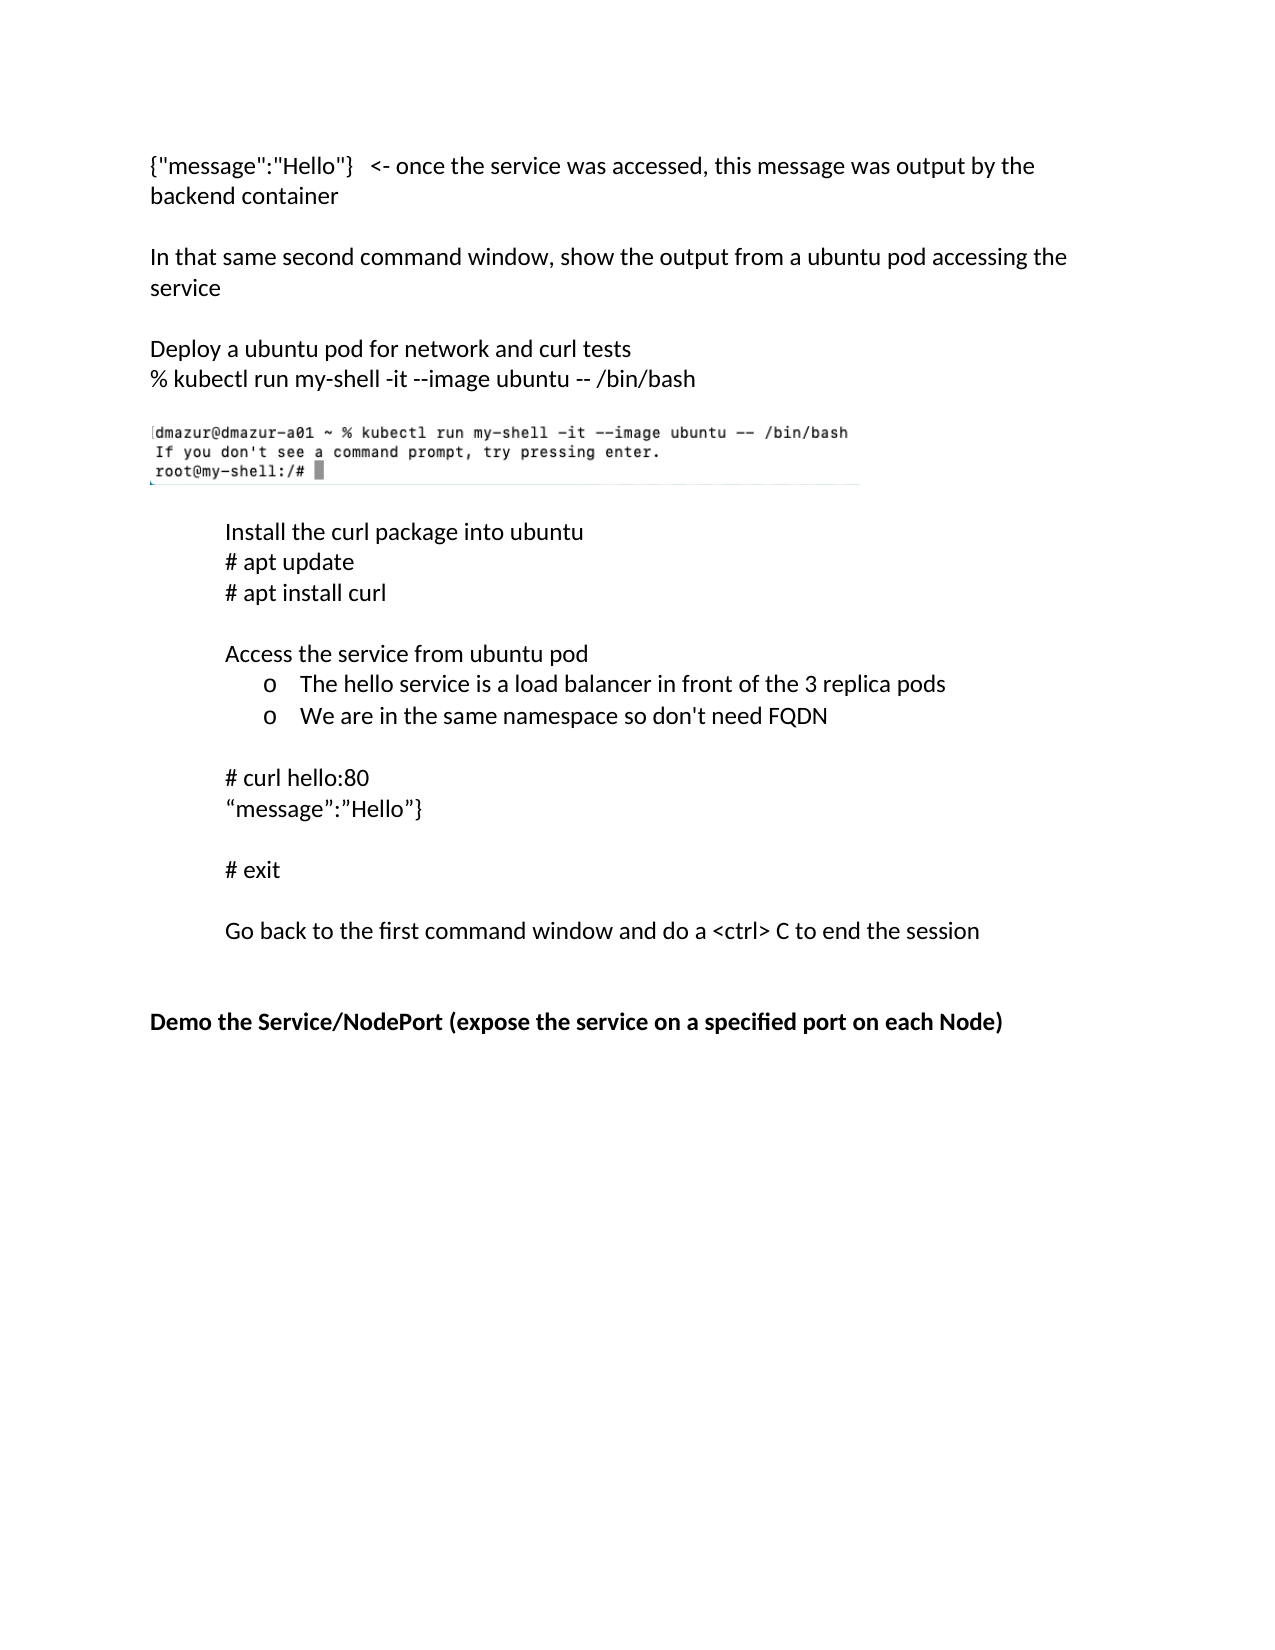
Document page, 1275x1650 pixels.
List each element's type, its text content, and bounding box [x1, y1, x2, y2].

text # apt update [150, 546, 1125, 577]
text “message”:”Hello”} [150, 793, 1125, 823]
text Deploy a ubuntu pod for network and curl tests [150, 333, 1125, 364]
text Demo the Service/NodePort (expose the service on a specified port on each Node) [150, 1006, 1125, 1037]
text Install the curl package into ubuntu [150, 516, 1125, 546]
text Access the service from ubuntu pod [150, 638, 1125, 668]
text In that same second command window, show the output from a ubuntu pod accessing the service [150, 242, 1125, 303]
text {"message":"Hello"} <- once the service was accessed, this message was output by the backend container [150, 150, 1125, 211]
picture [150, 424, 861, 485]
text Go back to the first command window and do a <ctrl> C to end the session [150, 915, 1125, 945]
text # exit [150, 854, 1125, 884]
list The hello service is a load balancer in front of the 3 replica pods [262, 668, 1125, 700]
text # apt install curl [150, 577, 1125, 607]
list We are in the same namespace so don't need FQDN [262, 700, 1125, 732]
text % kubectl run my-shell -it --image ubuntu -- /bin/bash [150, 364, 1125, 394]
text # curl hello:80 [150, 762, 1125, 793]
